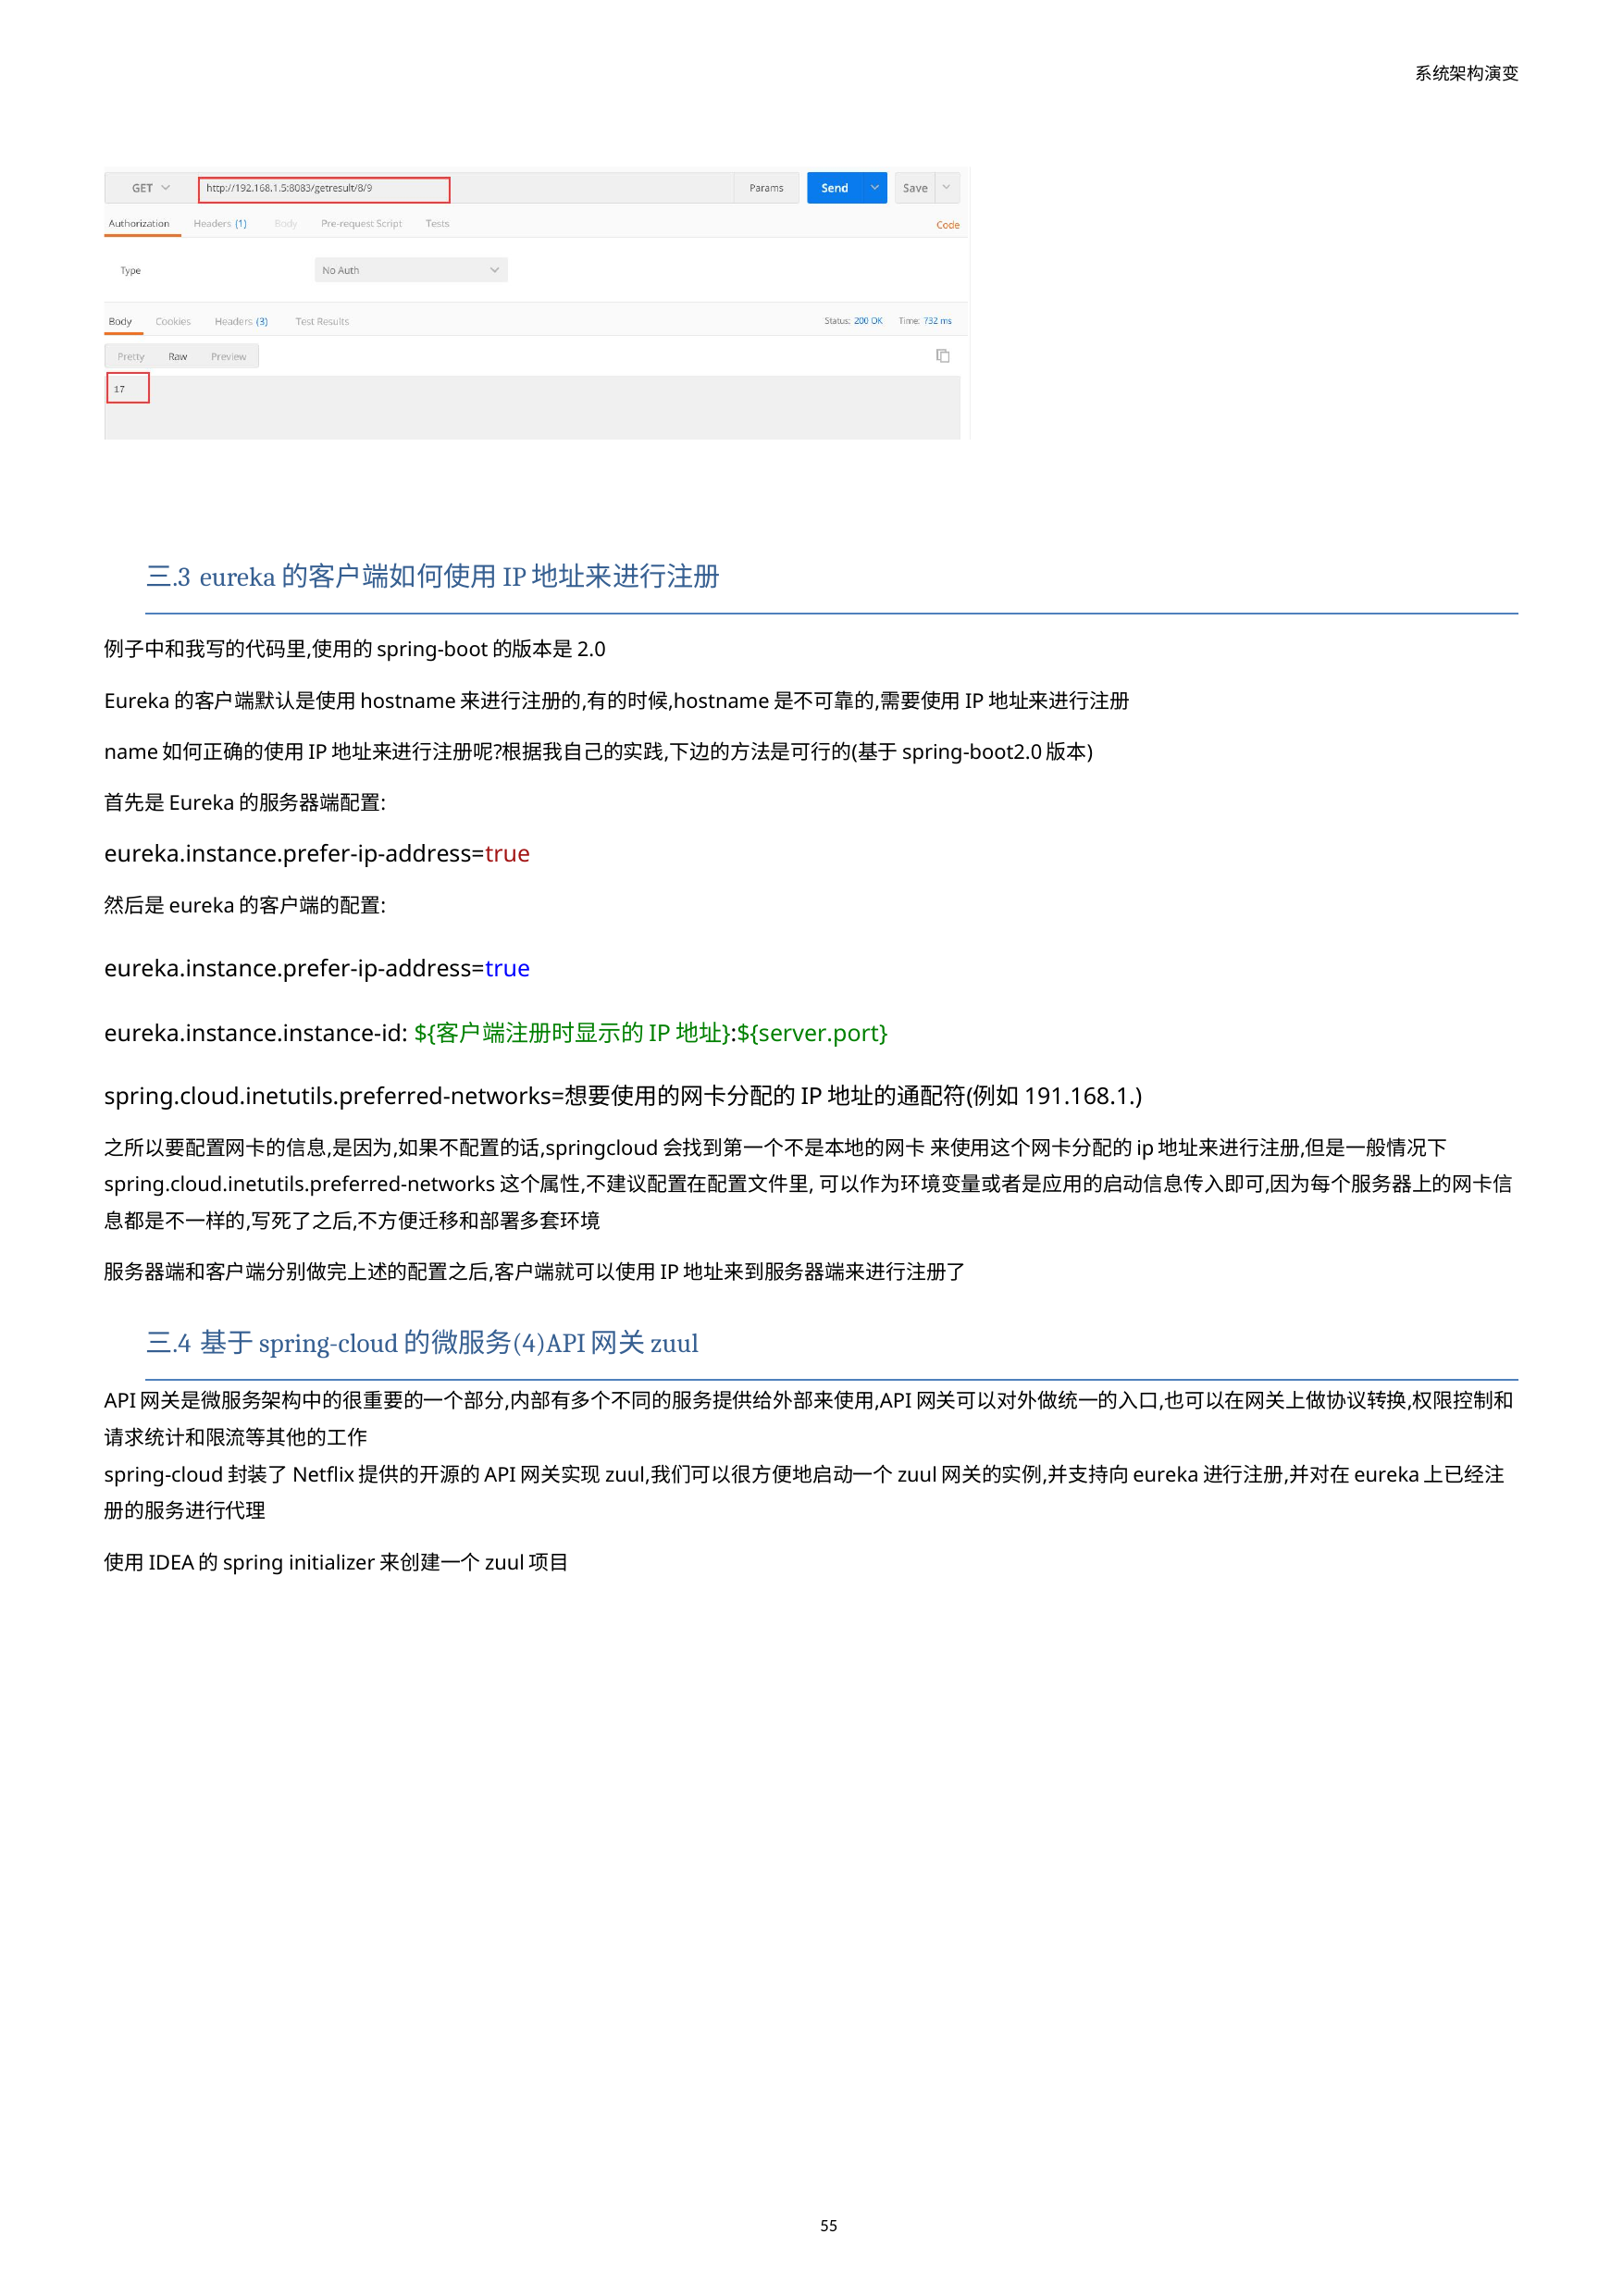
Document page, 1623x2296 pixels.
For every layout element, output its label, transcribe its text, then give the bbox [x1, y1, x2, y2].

text eureka.instance.prefer-ip-address=true [104, 834, 1518, 871]
text 使用IDEA的spring initializer来创建一个zuul项目 [104, 1543, 1518, 1579]
text 然后是eureka的客户端的配置: [104, 886, 1518, 922]
picture [104, 167, 971, 440]
text 服务器端和客户端分别做完上述的配置之后,客户端就可以使用IP地址来到服务器端来进行注册了 [104, 1252, 1518, 1289]
text 之所以要配置网卡的信息,是因为,如果不配置的话,springcloud会找到第一个不是本地的网卡 来使用这个网卡分配的ip地址来进行注册,但是一般情况下 spring.cloud.inetutils.preferred-networks这个属性,不建议配置在配置文件里, 可以作为环境变量或者是应用的启动信息传入即可,因为每个服务器上的网卡信息都是不一样的,写死了之后,不方便迁移和部署多套环境 [104, 1128, 1518, 1238]
subtitle eureka的客户端如何使用IP地址来进行注册 [145, 538, 1518, 613]
subtitle 基于spring-cloud的微服务(4)API网关zuul [145, 1304, 1518, 1379]
text 首先是Eureka的服务器端配置: [104, 783, 1518, 820]
text eureka.instance.instance-id: ${客户端注册时显示的IP地址}:${server.port} [104, 1012, 1518, 1049]
text eureka.instance.prefer-ip-address=true [104, 949, 1518, 986]
text name如何正确的使用IP地址来进行注册呢?根据我自己的实践,下边的方法是可行的(基于spring-boot2.0版本) [104, 732, 1518, 769]
text 例子中和我写的代码里,使用的spring-boot的版本是2.0 [104, 629, 1518, 666]
text spring.cloud.inetutils.preferred-networks=想要使用的网卡分配的IP地址的通配符(例如191.168.1.) [104, 1076, 1518, 1113]
text API网关是微服务架构中的很重要的一个部分,内部有多个不同的服务提供给外部来使用,API网关可以对外做统一的入口,也可以在网关上做协议转换,权限控制和请求统计和限流等其他的工作 spring-cloud封装了Netflix提供的开源的API网关实现zuul,我们可以很方便地启动一个zuul网关的实例,并支持向eureka进行注册,并对在eureka上已经注册的服务进行代理 [104, 1381, 1518, 1528]
text Eureka的客户端默认是使用hostname来进行注册的,有的时候,hostname是不可靠的,需要使用IP地址来进行注册 [104, 681, 1518, 717]
